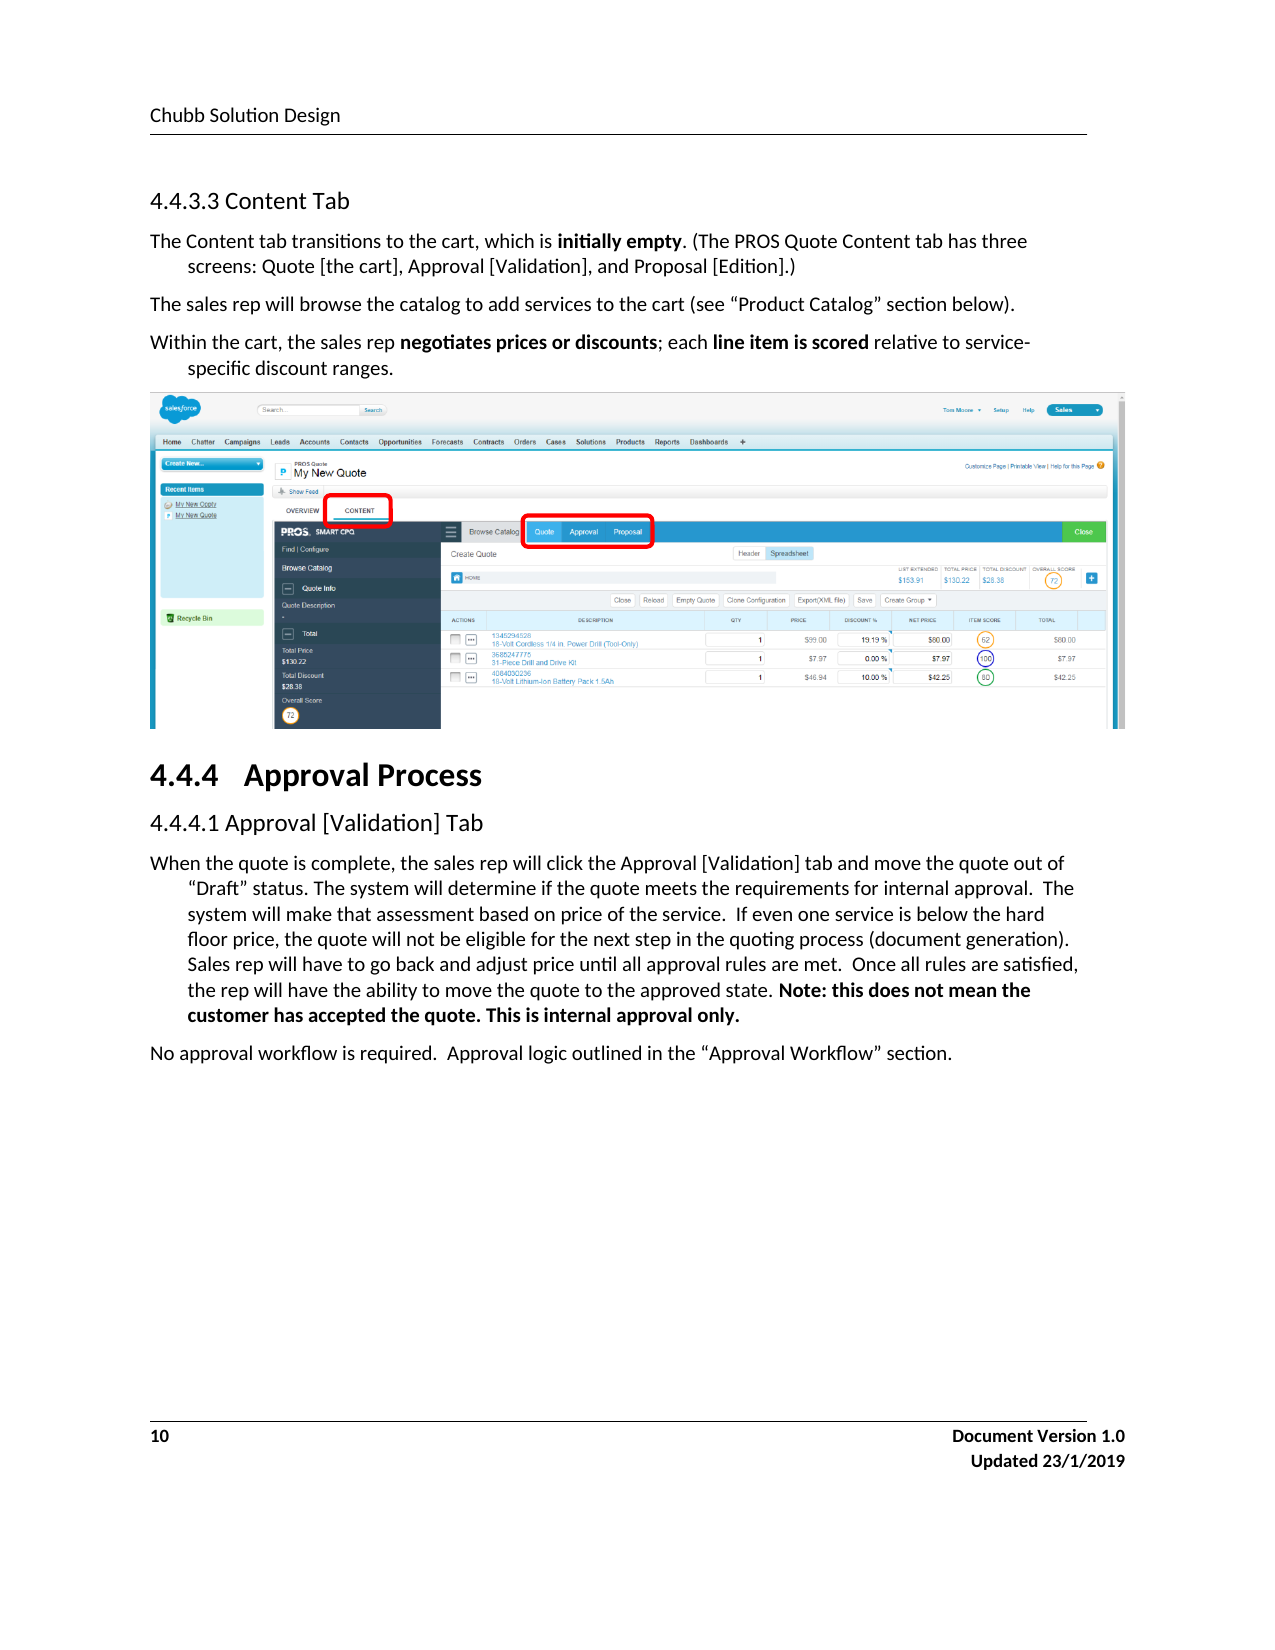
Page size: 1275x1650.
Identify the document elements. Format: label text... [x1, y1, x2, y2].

text Within the cart, the sales rep negotiates prices or discounts; each line item is scored relative to service-specific discount ranges. [150, 329, 1087, 380]
picture [150, 392, 1125, 729]
text No approval workflow is required. Approval logic outlined in the “Approval Workflow” section. [150, 1040, 1087, 1066]
text When the quote is complete, the sales rep will click the Approval [Validation] tab and move the quote out of “Draft” status. The system will determine if the quote meets the requirements for internal approval. The system will make that assessment based on price of the service. If even one service is below the hard floor price, the quote will not be eligible for the next step in the quoting process (document generation). Sales rep will have to go back and adjust price until all approval rules are met. Once all rules are satisfied, the rep will have the ability to move the quote to the approved state. Note: this does not mean the customer has accepted the quote. This is internal approval only. [150, 850, 1087, 1028]
text The sales rep will browse the catalog to add services to the cart (see “Product Catalog” section below). [150, 291, 1087, 317]
subtitle Content Tab [150, 185, 1125, 216]
subtitle Approval [Validation] Tab [150, 807, 1125, 837]
text The Content tab transitions to the cart, which is initially empty. (The PROS Quote Content tab has three screens: Quote [the cart], Approval [Validation], and Proposal [Edition].) [150, 228, 1087, 279]
subtitle Approval Process [150, 754, 1125, 794]
